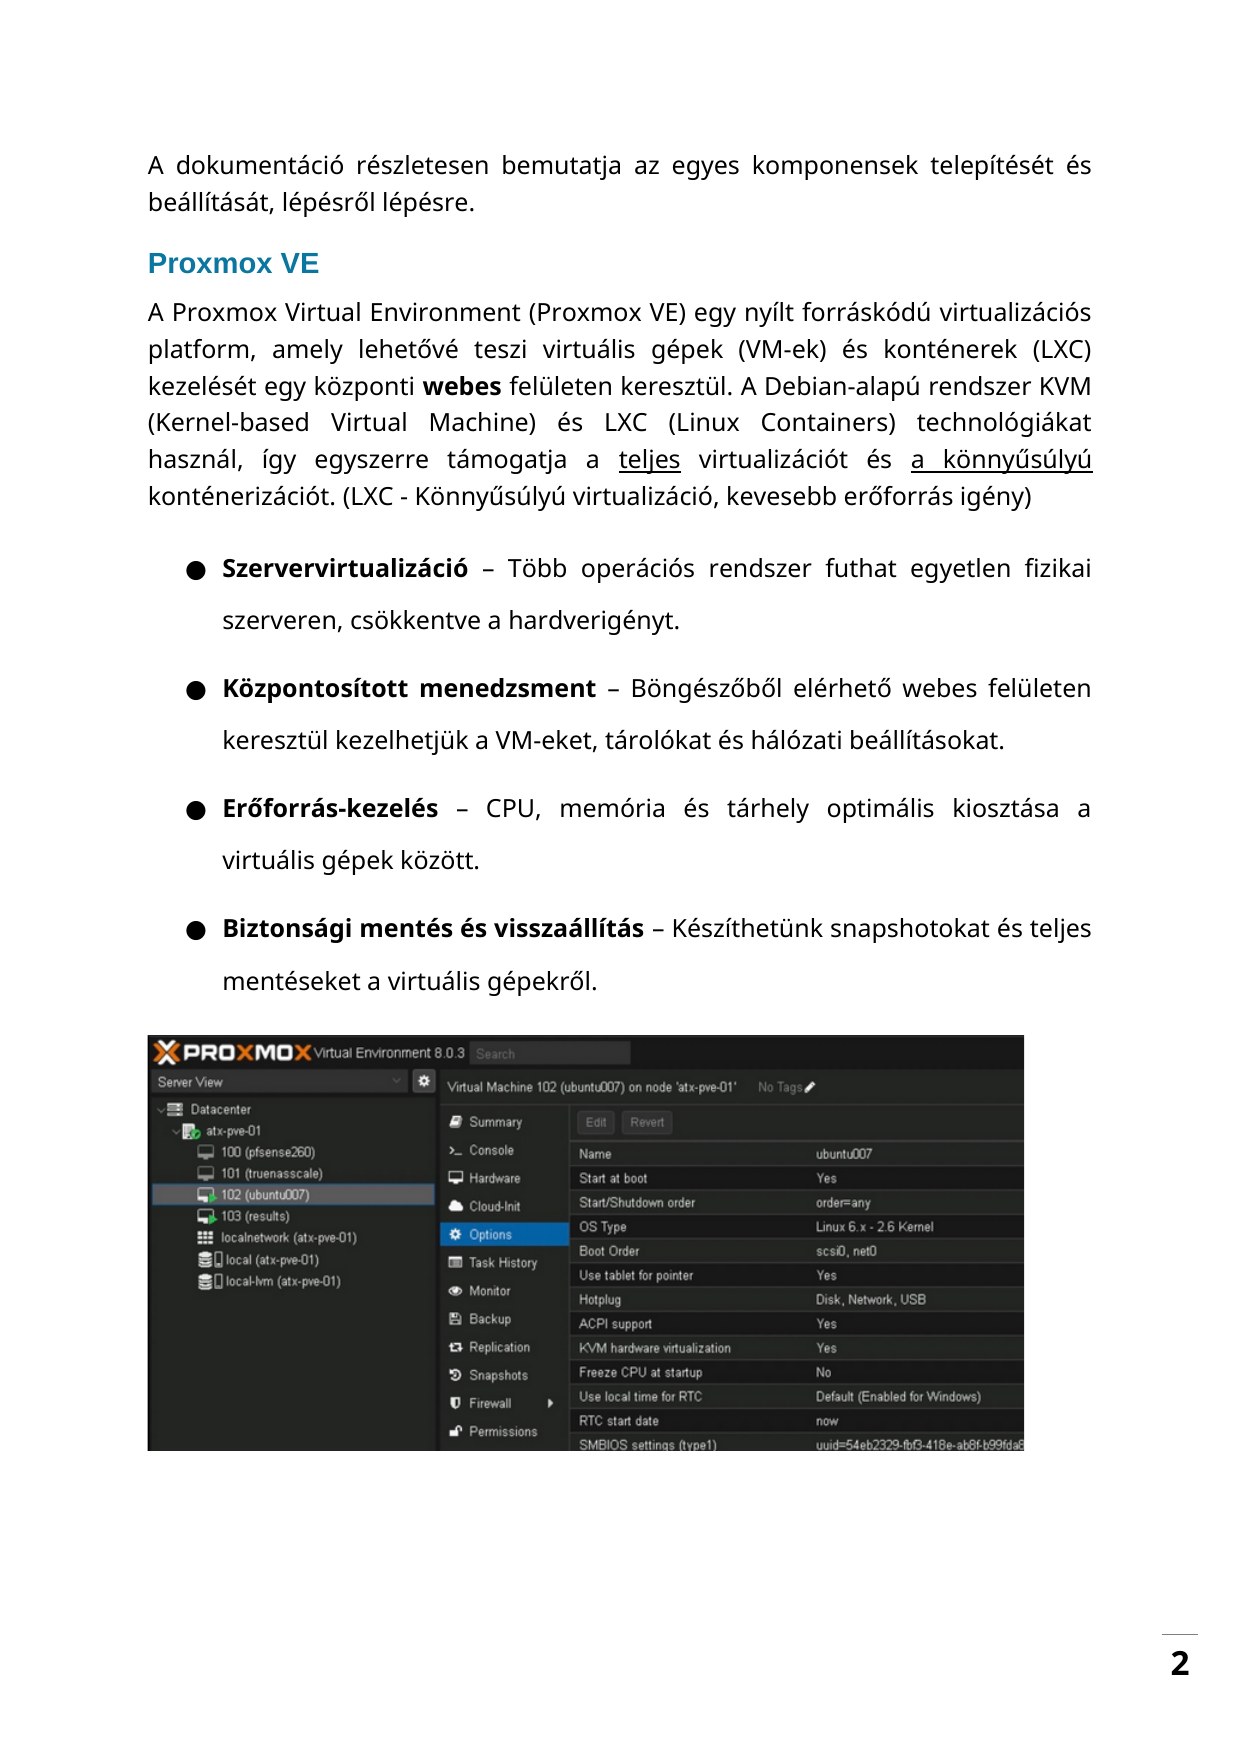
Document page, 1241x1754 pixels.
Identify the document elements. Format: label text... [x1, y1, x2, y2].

subtitle Proxmox VE [148, 246, 1093, 280]
list Központosított menedzsment – Böngészőből elérhető webes felületen keresztül kezelhetjük a VM-eket, tárolókat és hálózati beállításokat. [185, 661, 1093, 757]
text A Proxmox Virtual Environment (Proxmox VE) egy nyílt forráskódú virtualizációs platform, amely lehetővé teszi virtuális gépek (VM-ek) és konténerek (LXC) kezelését egy központi webes felületen keresztül. A Debian-alapú rendszer KVM (Kernel-based Virtual Machine) és LXC (Linux Containers) technológiákat használ, így egyszerre támogatja a teljes virtualizációt és a könnyűsúlyú konténerizációt. (LXC - Könnyűsúlyú virtualizáció, kevesebb erőforrás igény) [148, 295, 1093, 513]
picture [147, 1035, 1025, 1451]
list Biztonsági mentés és visszaállítás – Készíthetünk snapshotokat és teljes mentéseket a virtuális gépekről. [185, 901, 1093, 997]
list Szervervirtualizáció – Több operációs rendszer futhat egyetlen fizikai szerveren, csökkentve a hardverigényt. [185, 540, 1093, 637]
text A dokumentáció részletesen bemutatja az egyes komponensek telepítését és beállítását, lépésről lépésre. [148, 148, 1093, 218]
list Erőforrás-kezelés – CPU, memória és tárhely optimális kiosztása a virtuális gépek között. [185, 781, 1093, 877]
